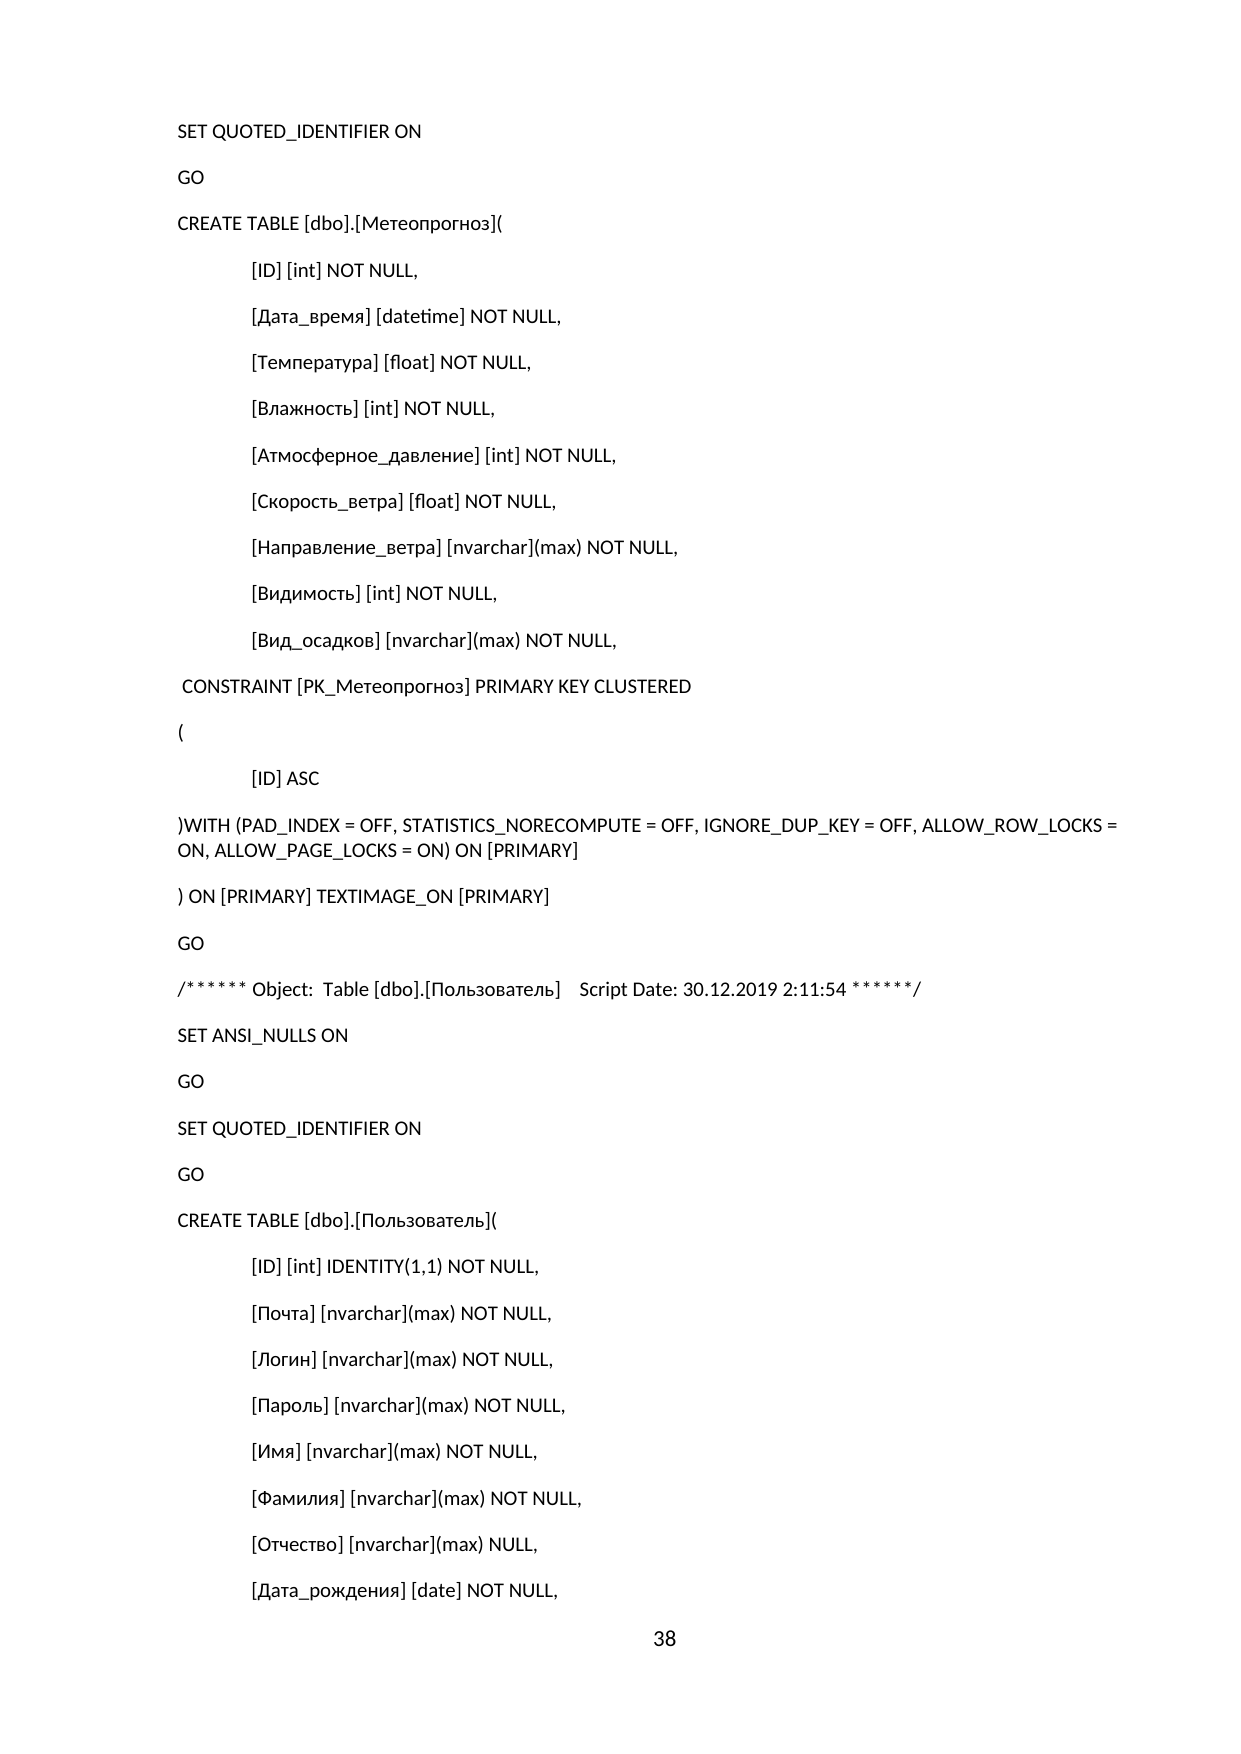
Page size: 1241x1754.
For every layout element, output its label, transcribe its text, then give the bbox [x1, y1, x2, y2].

text CREATE TABLE [dbo].[Пользователь]( [177, 1207, 1152, 1233]
text /****** Object: Table [dbo].[Пользователь] Script Date: 30.12.2019 2:11:54 ******/ [177, 976, 1152, 1001]
text [ID] ASC [177, 766, 1152, 791]
text GO [177, 1068, 1152, 1094]
text CREATE TABLE [dbo].[Метеопрогноз]( [177, 211, 1152, 236]
text [Имя] [nvarchar](max) NOT NULL, [177, 1438, 1152, 1464]
text [ID] [int] IDENTITY(1,1) NOT NULL, [177, 1253, 1152, 1279]
text [Вид_осадков] [nvarchar](max) NOT NULL, [177, 627, 1152, 652]
text [Почта] [nvarchar](max) NOT NULL, [177, 1300, 1152, 1325]
text CONSTRAINT [PK_Метеопрогноз] PRIMARY KEY CLUSTERED [177, 673, 1152, 698]
text ( [177, 719, 1152, 745]
text [ID] [int] NOT NULL, [177, 257, 1152, 282]
text [Влажность] [int] NOT NULL, [177, 396, 1152, 421]
text SET ANSI_NULLS ON [177, 1022, 1152, 1048]
text [Фамилия] [nvarchar](max) NOT NULL, [177, 1485, 1152, 1510]
text [Пароль] [nvarchar](max) NOT NULL, [177, 1392, 1152, 1418]
text [Температура] [float] NOT NULL, [177, 349, 1152, 375]
text [Отчество] [nvarchar](max) NULL, [177, 1531, 1152, 1556]
text [Дата_время] [datetime] NOT NULL, [177, 303, 1152, 328]
text GO [177, 164, 1152, 190]
text [Логин] [nvarchar](max) NOT NULL, [177, 1346, 1152, 1371]
text [Видимость] [int] NOT NULL, [177, 581, 1152, 606]
text GO [177, 930, 1152, 955]
text [Дата_рождения] [date] NOT NULL, [177, 1577, 1152, 1603]
text SET QUOTED_IDENTIFIER ON [177, 118, 1152, 143]
text [Атмосферное_давление] [int] NOT NULL, [177, 442, 1152, 467]
text SET QUOTED_IDENTIFIER ON [177, 1115, 1152, 1140]
text )WITH (PAD_INDEX = OFF, STATISTICS_NORECOMPUTE = OFF, IGNORE_DUP_KEY = OFF, ALLOW_ROW_LOCKS = ON, ALLOW_PAGE_LOCKS = ON) ON [PRIMARY] [177, 812, 1152, 863]
text GO [177, 1161, 1152, 1186]
text [Скорость_ветра] [float] NOT NULL, [177, 488, 1152, 513]
text [Направление_ветра] [nvarchar](max) NOT NULL, [177, 534, 1152, 560]
text ) ON [PRIMARY] TEXTIMAGE_ON [PRIMARY] [177, 883, 1152, 909]
